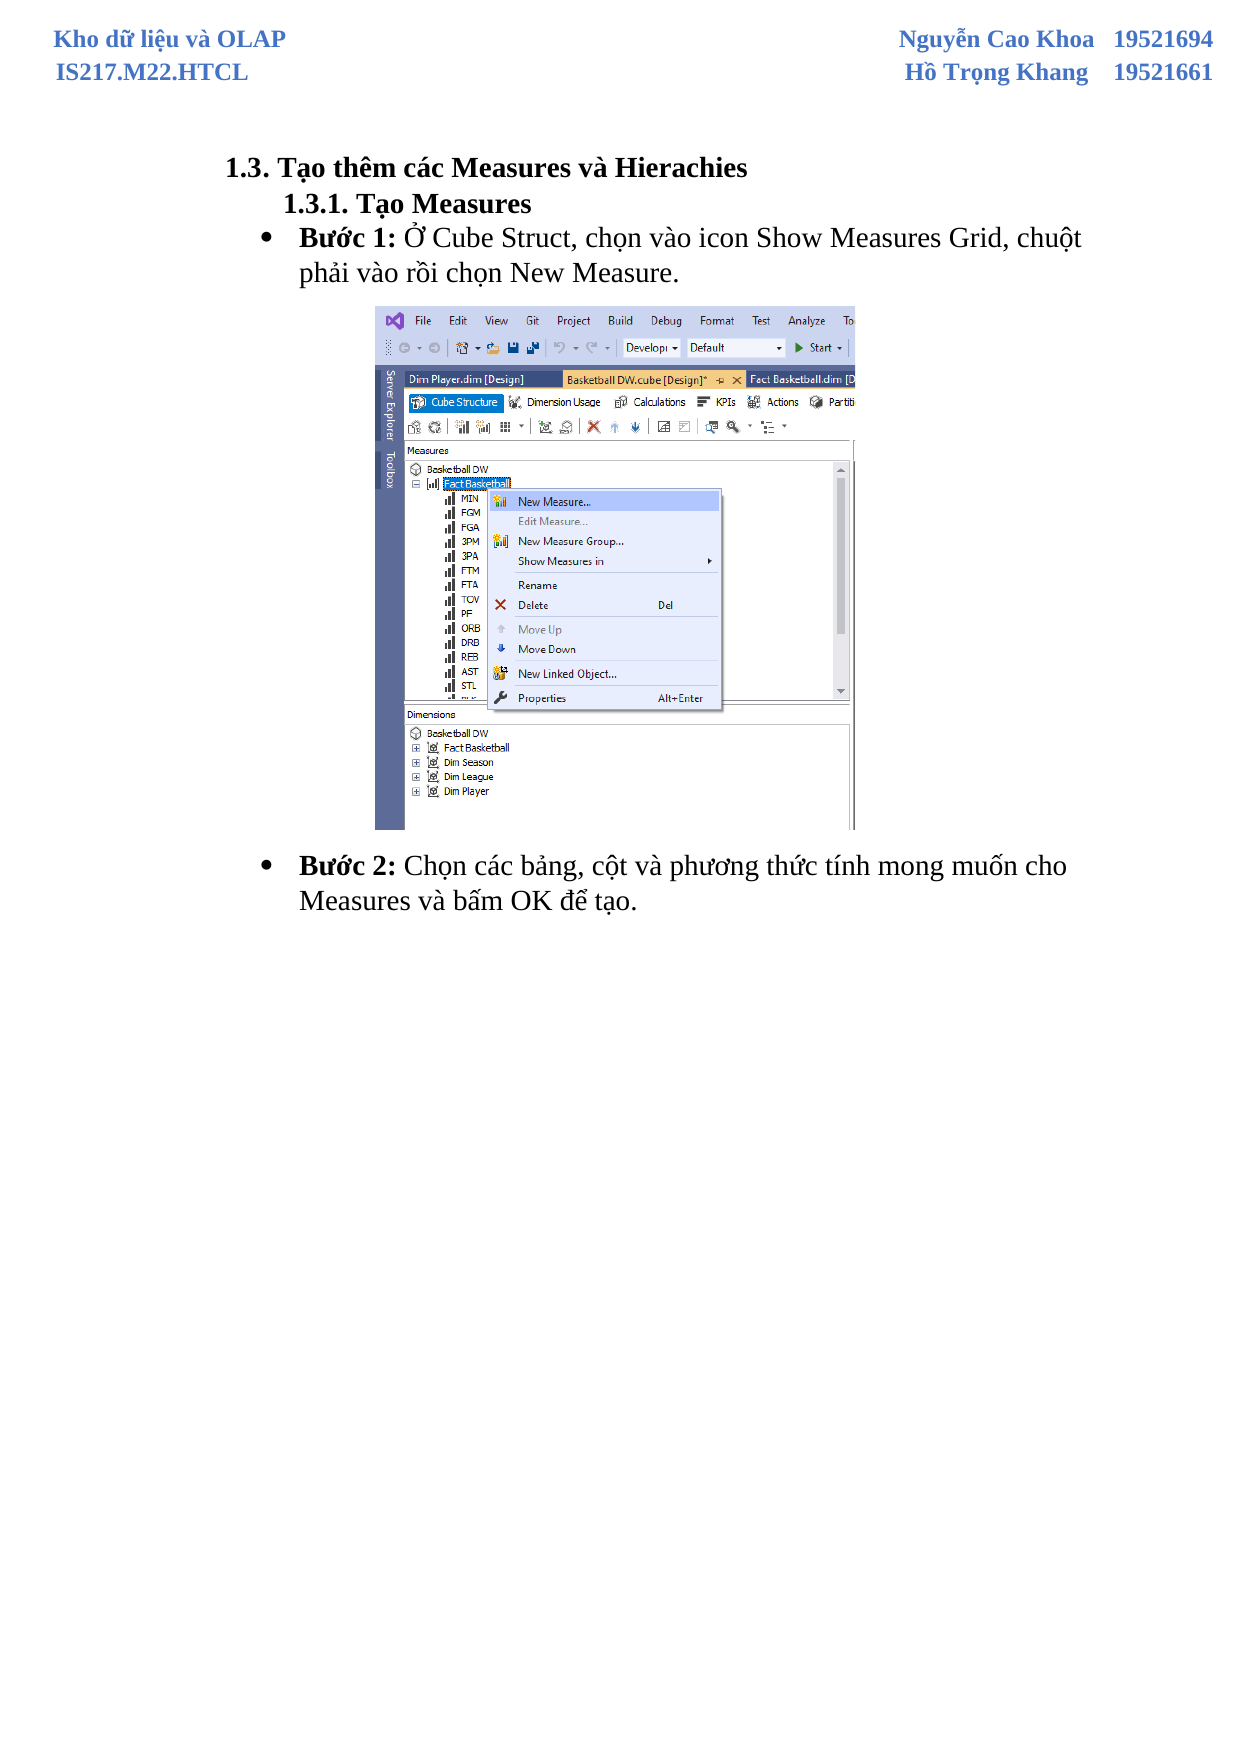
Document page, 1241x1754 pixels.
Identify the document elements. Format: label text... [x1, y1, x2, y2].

list Bước 2: Chọn các bảng, cột và phương thức tính mong muốn cho Measures và bấm OK để tạo. [261, 848, 1107, 917]
list Bước 1: Ở Cube Struct, chọn vào icon Show Measures Grid, chuột phải vào rồi chọn New Measure. [261, 220, 1107, 288]
subtitle 1.3.1. Tạo Measures [165, 186, 1107, 220]
subtitle . Tạo thêm các Measures và Hierachies [225, 150, 1107, 183]
picture [375, 306, 855, 830]
